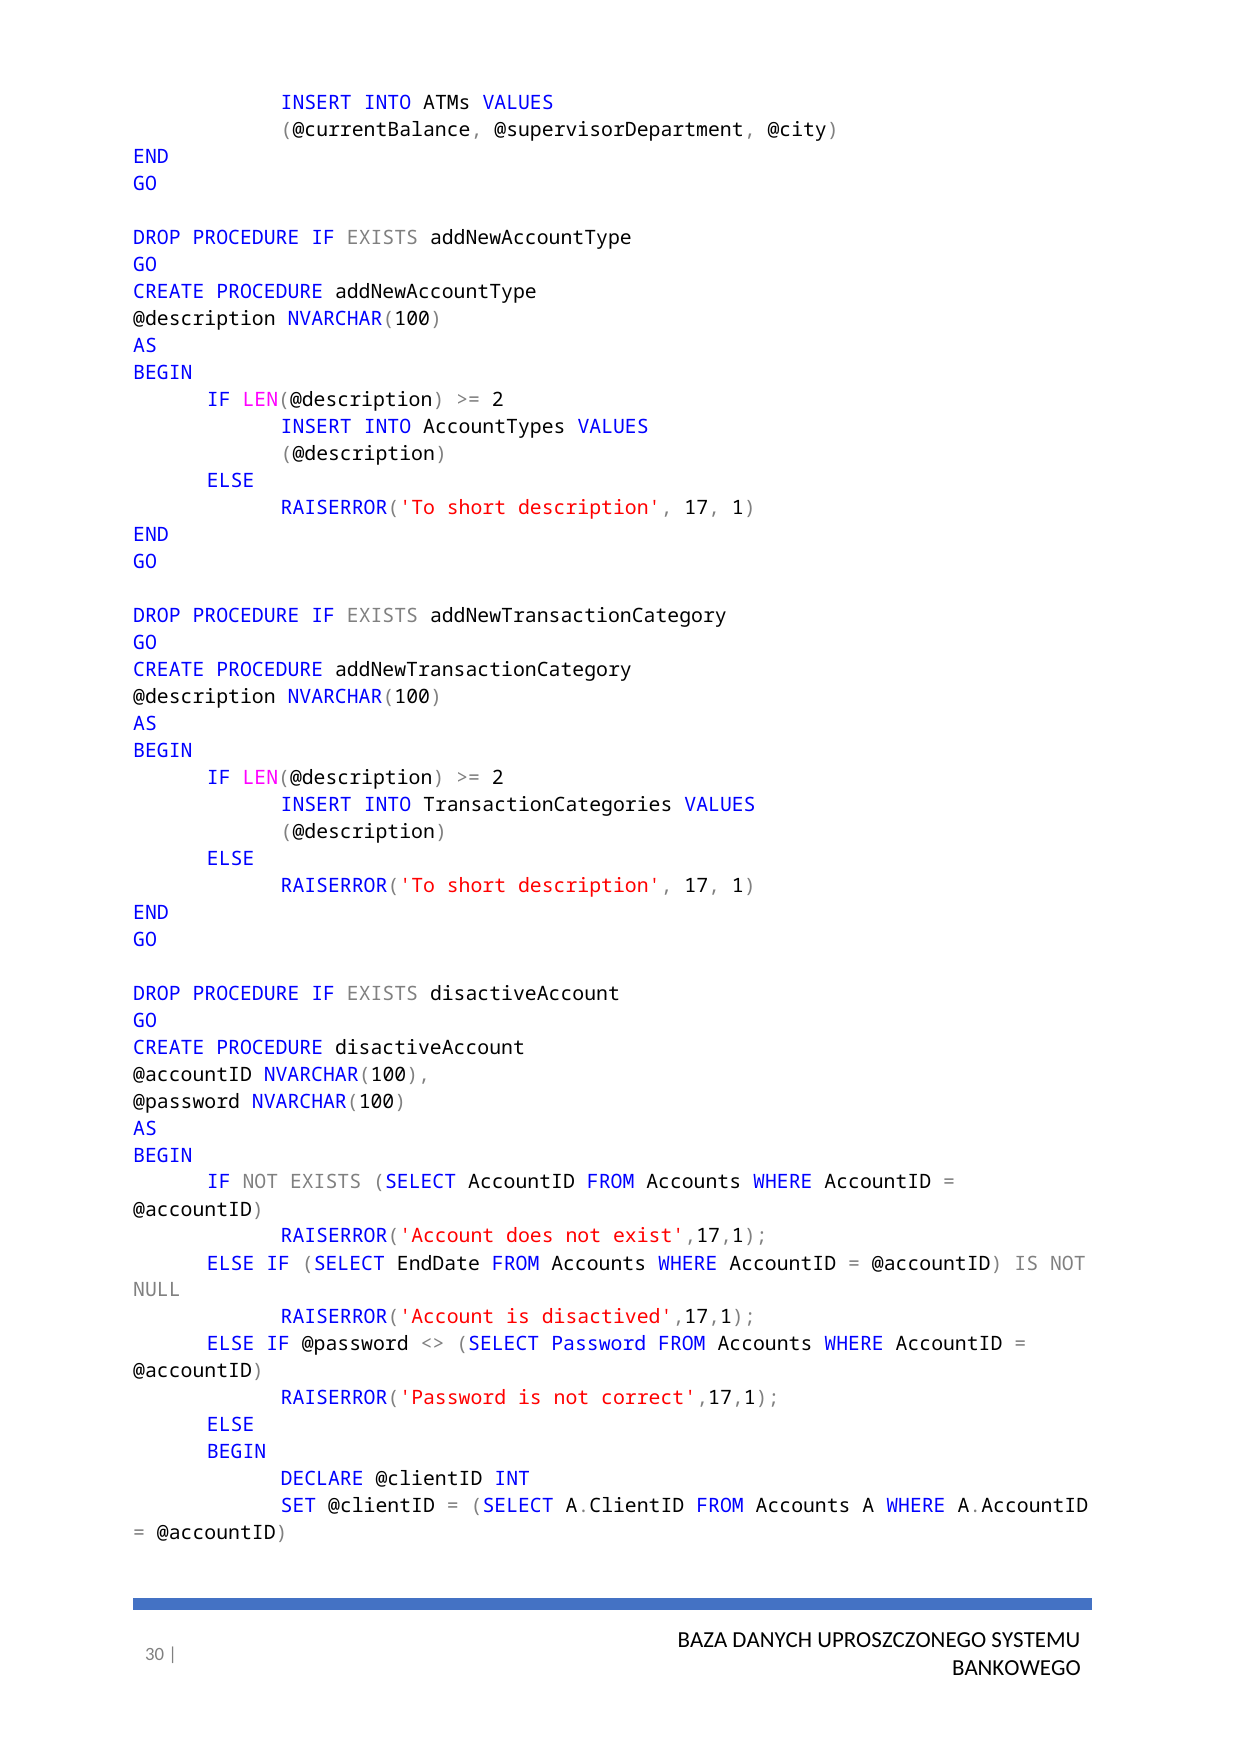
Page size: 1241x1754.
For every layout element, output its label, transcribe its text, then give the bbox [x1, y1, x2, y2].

text RAISERROR('To short description', 17, 1) [133, 871, 1092, 898]
text CREATE PROCEDURE addNewAccountType [133, 277, 1092, 304]
text IF NOT EXISTS (SELECT AccountID FROM Accounts WHERE AccountID = @accountID) [133, 1168, 1092, 1222]
text (@description) [133, 817, 1092, 844]
text @password NVARCHAR(100) [133, 1087, 1092, 1114]
text END [133, 898, 1092, 925]
text BEGIN [133, 358, 1092, 385]
text RAISERROR('Account does not exist',17,1); [133, 1222, 1092, 1249]
text BEGIN [133, 736, 1092, 763]
text CREATE PROCEDURE disactiveAccount [133, 1033, 1092, 1060]
text AS [133, 709, 1092, 736]
text GO [133, 547, 1092, 574]
text IF LEN(@description) >= 2 [133, 763, 1092, 790]
text DROP PROCEDURE IF EXISTS addNewTransactionCategory [133, 601, 1092, 628]
text IF LEN(@description) >= 2 [133, 385, 1092, 412]
text ELSE [133, 1411, 1092, 1438]
text AS [133, 331, 1092, 358]
text END [133, 520, 1092, 547]
text INSERT INTO ATMs VALUES [133, 89, 1092, 116]
text INSERT INTO AccountTypes VALUES [133, 412, 1092, 439]
text CREATE PROCEDURE addNewTransactionCategory [133, 655, 1092, 682]
text DROP PROCEDURE IF EXISTS disactiveAccount [133, 979, 1092, 1006]
text (@description) [133, 439, 1092, 466]
text GO [133, 1006, 1092, 1033]
text ELSE [133, 466, 1092, 493]
text BEGIN [133, 1141, 1092, 1168]
text SET @clientID = (SELECT A.ClientID FROM Accounts A WHERE A.AccountID = @accountID) [133, 1492, 1092, 1546]
text INSERT INTO TransactionCategories VALUES [133, 790, 1092, 817]
text RAISERROR('Password is not correct',17,1); [133, 1384, 1092, 1411]
text @accountID NVARCHAR(100), [133, 1060, 1092, 1087]
text BEGIN [133, 1438, 1092, 1464]
text ELSE [133, 844, 1092, 871]
text RAISERROR('Account is disactived',17,1); [133, 1303, 1092, 1330]
text ELSE IF (SELECT EndDate FROM Accounts WHERE AccountID = @accountID) IS NOT NULL [133, 1249, 1092, 1303]
text AS [133, 1114, 1092, 1141]
text DECLARE @clientID INT [133, 1464, 1092, 1492]
text GO [133, 169, 1092, 197]
text GO [133, 925, 1092, 952]
text GO [133, 251, 1092, 277]
text @description NVARCHAR(100) [133, 682, 1092, 709]
text (@currentBalance, @supervisorDepartment, @city) [133, 116, 1092, 143]
text ELSE IF @password <> (SELECT Password FROM Accounts WHERE AccountID = @accountID) [133, 1330, 1092, 1384]
text END [133, 143, 1092, 169]
text RAISERROR('To short description', 17, 1) [133, 493, 1092, 520]
text DROP PROCEDURE IF EXISTS addNewAccountType [133, 223, 1092, 251]
text @description NVARCHAR(100) [133, 304, 1092, 331]
text GO [133, 628, 1092, 655]
